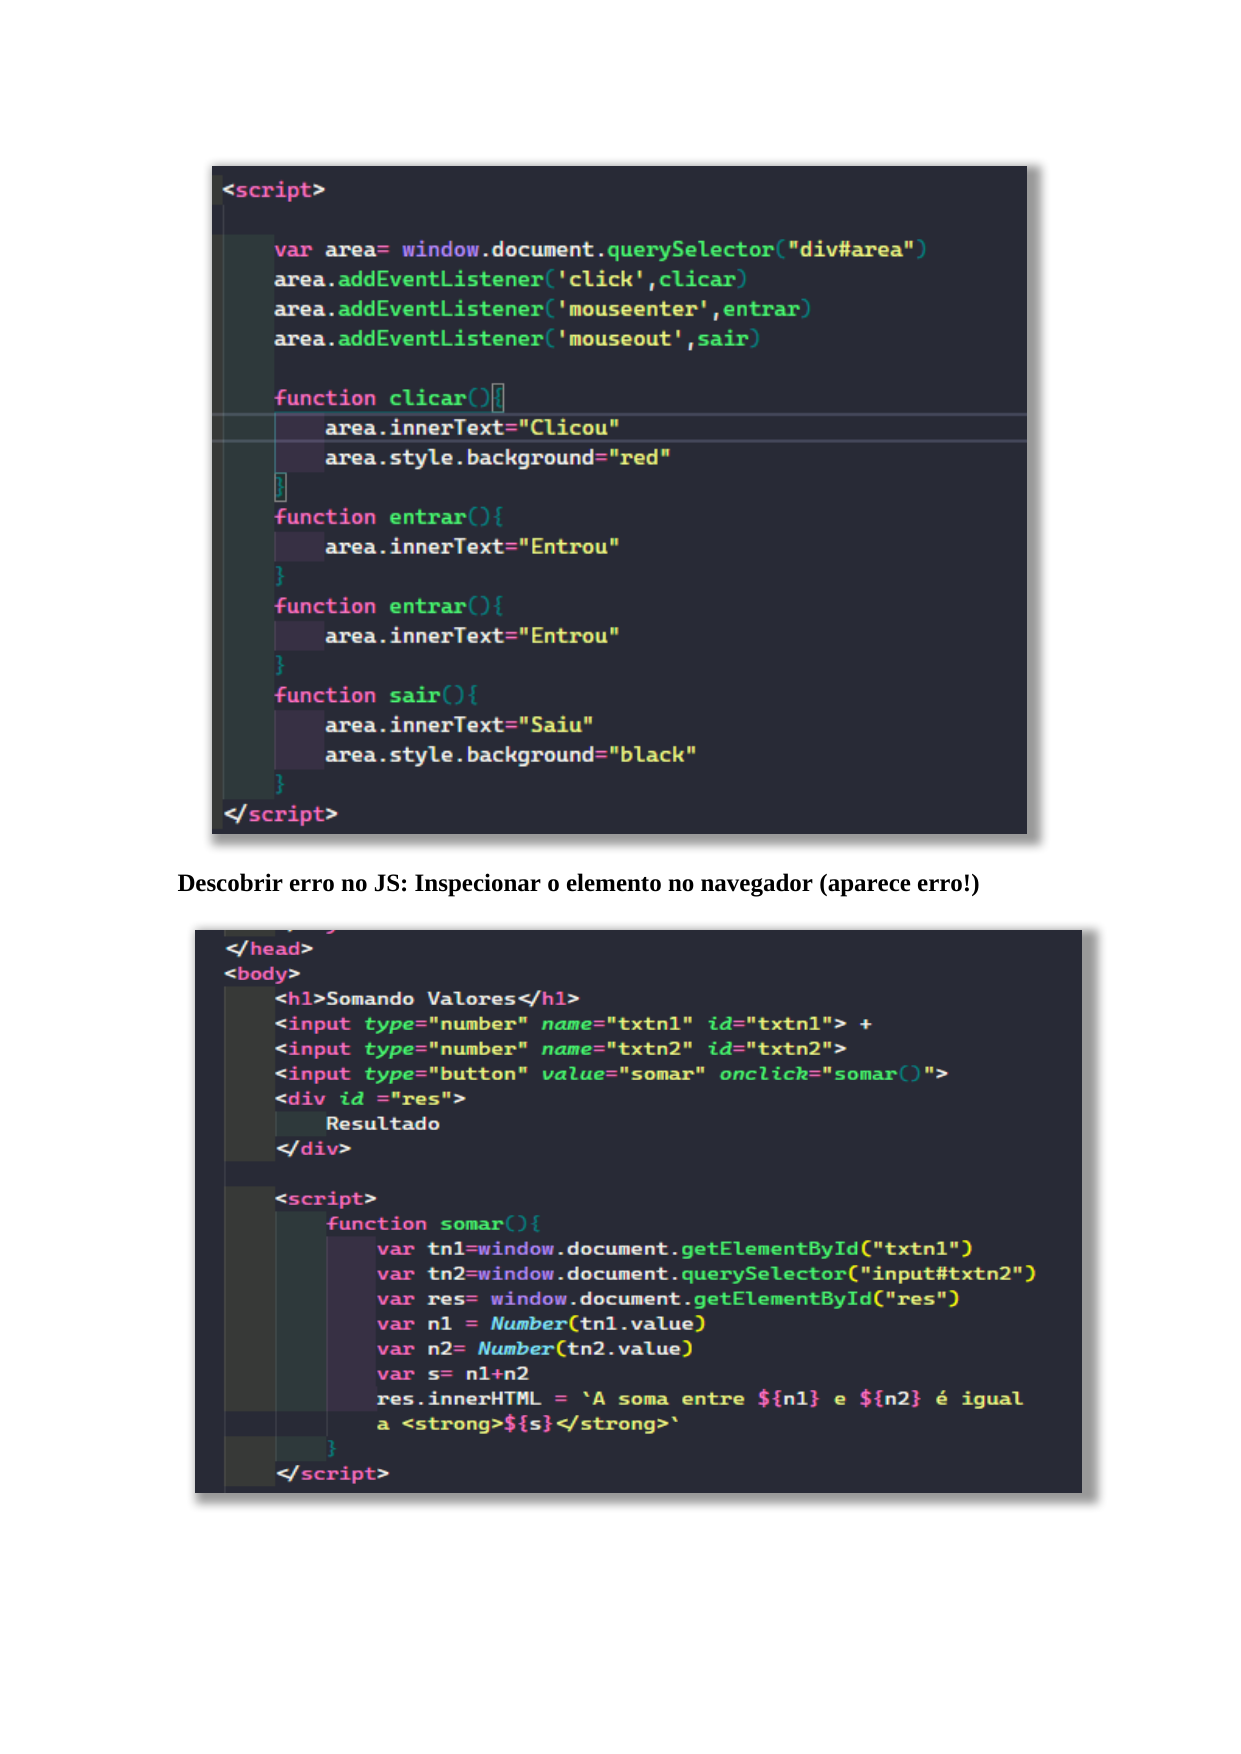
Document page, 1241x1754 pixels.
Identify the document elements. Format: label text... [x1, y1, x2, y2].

picture [195, 930, 1082, 1493]
text Descobrir erro no JS: Inspecionar o elemento no navegador (aparece erro!) [177, 868, 1063, 897]
picture [212, 166, 1027, 834]
